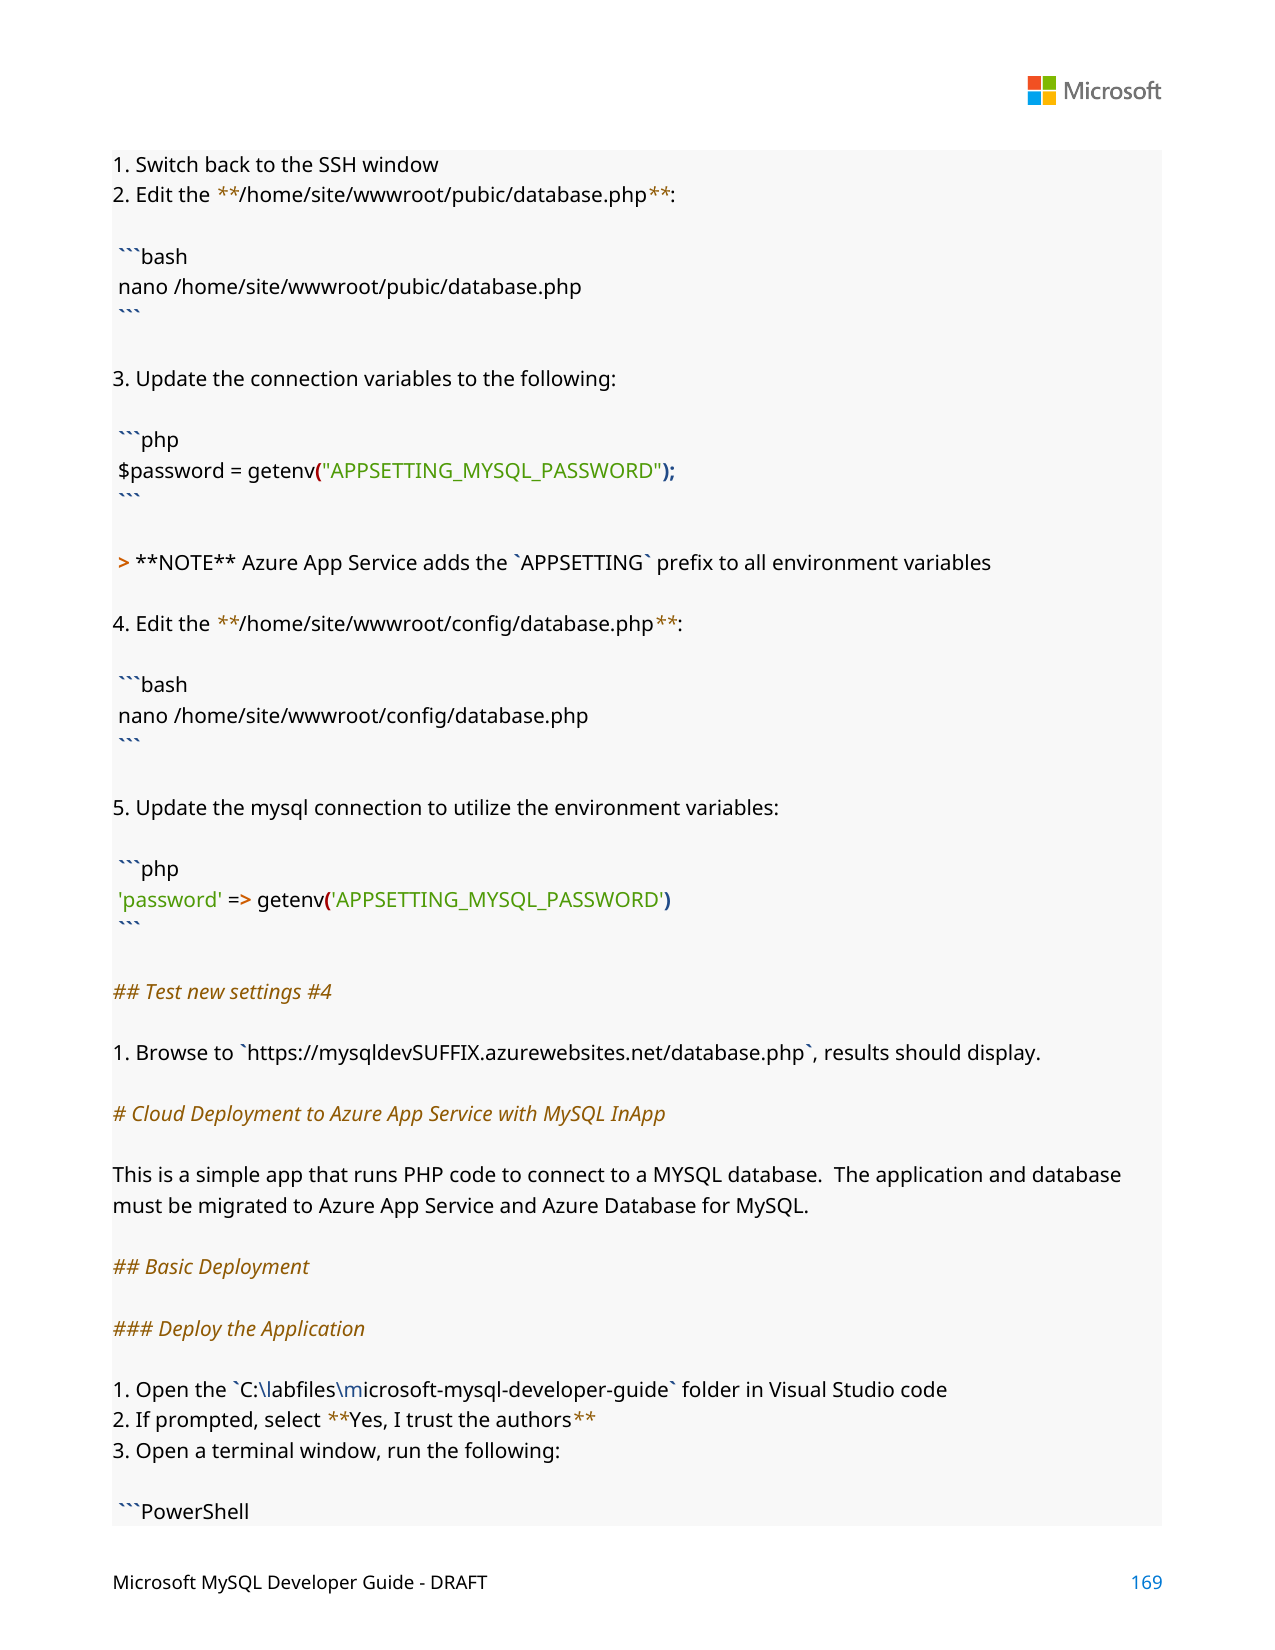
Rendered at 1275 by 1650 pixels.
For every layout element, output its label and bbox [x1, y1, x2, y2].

picture [1026, 75, 1163, 107]
text [112, 150, 1162, 1526]
